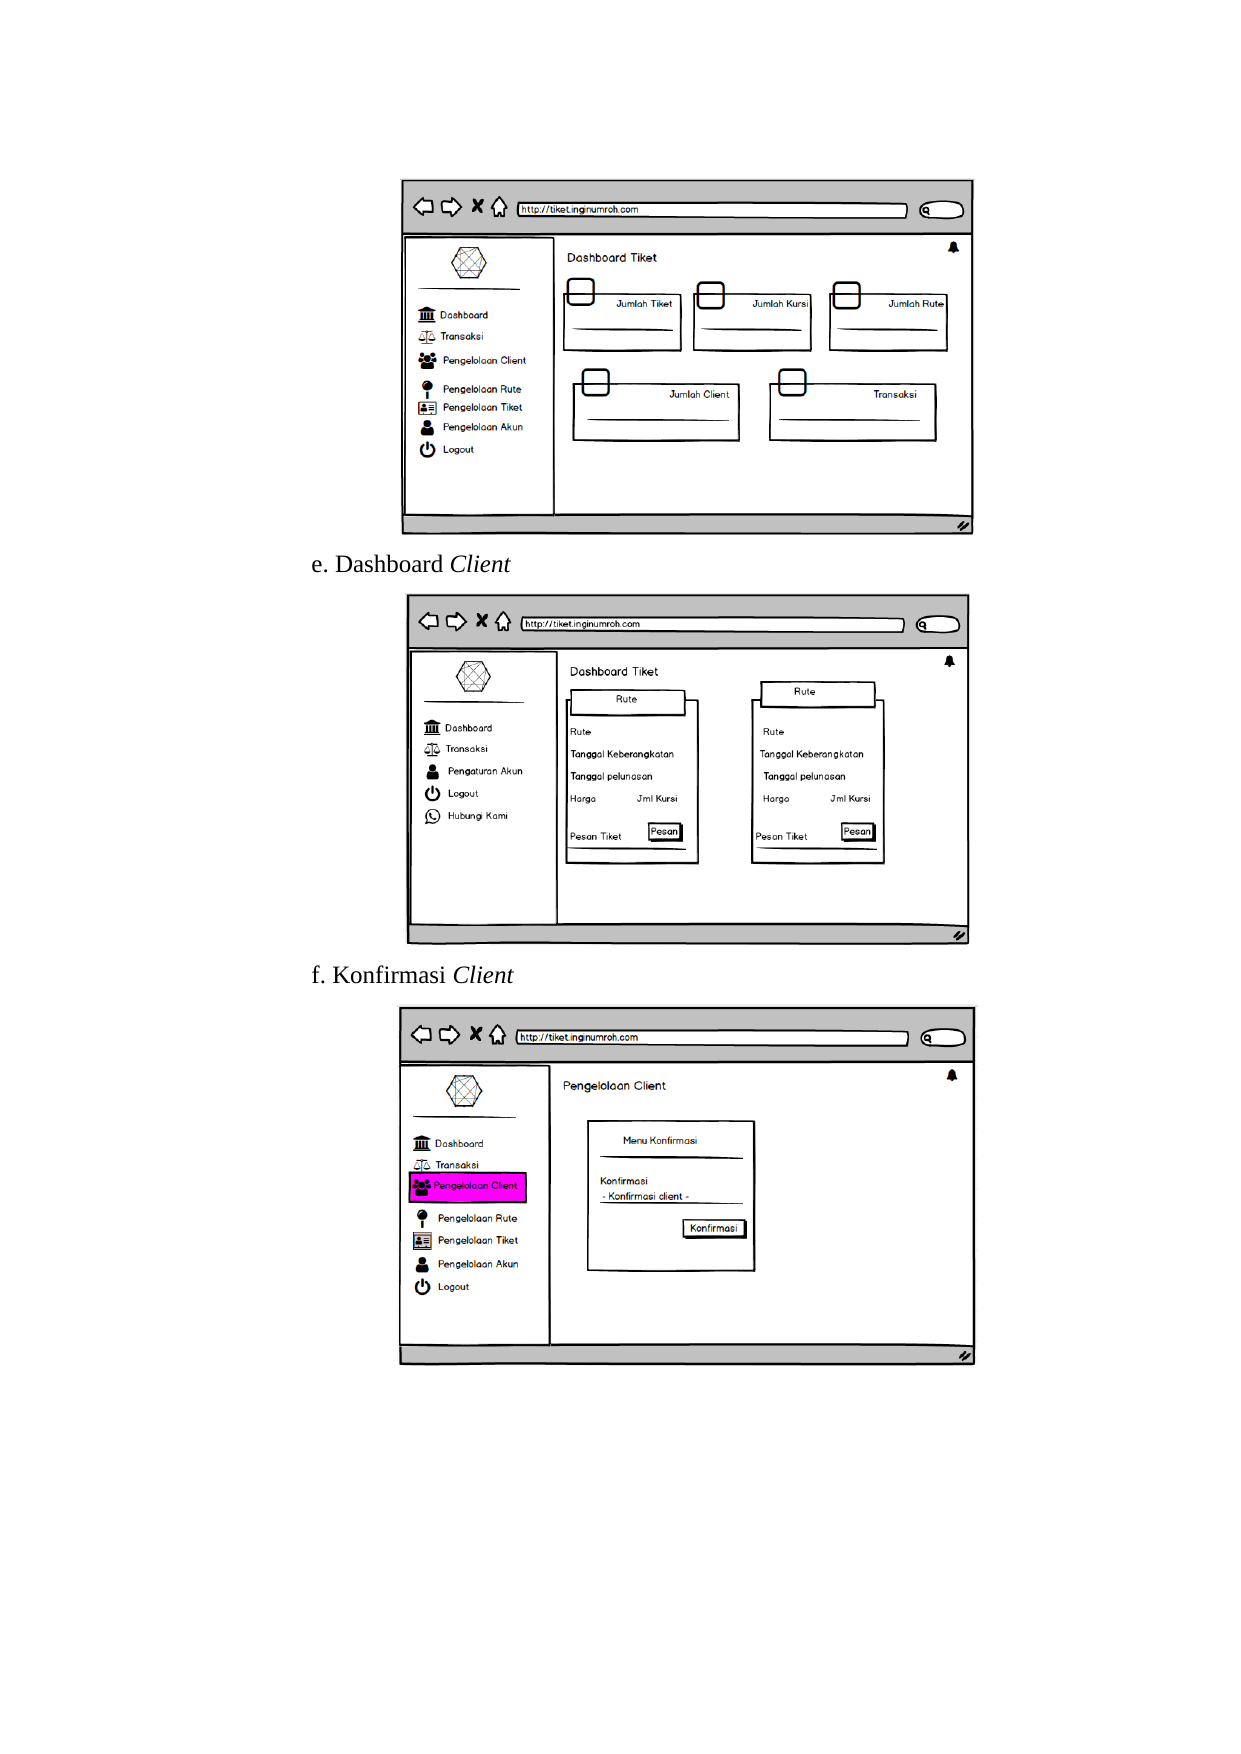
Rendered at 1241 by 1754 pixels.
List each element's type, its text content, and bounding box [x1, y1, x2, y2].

list e. Dashboard Client [311, 549, 1063, 578]
list f. Konfirmasi Client [311, 960, 1063, 989]
picture [396, 1003, 979, 1366]
picture [404, 592, 970, 946]
picture [399, 177, 975, 535]
